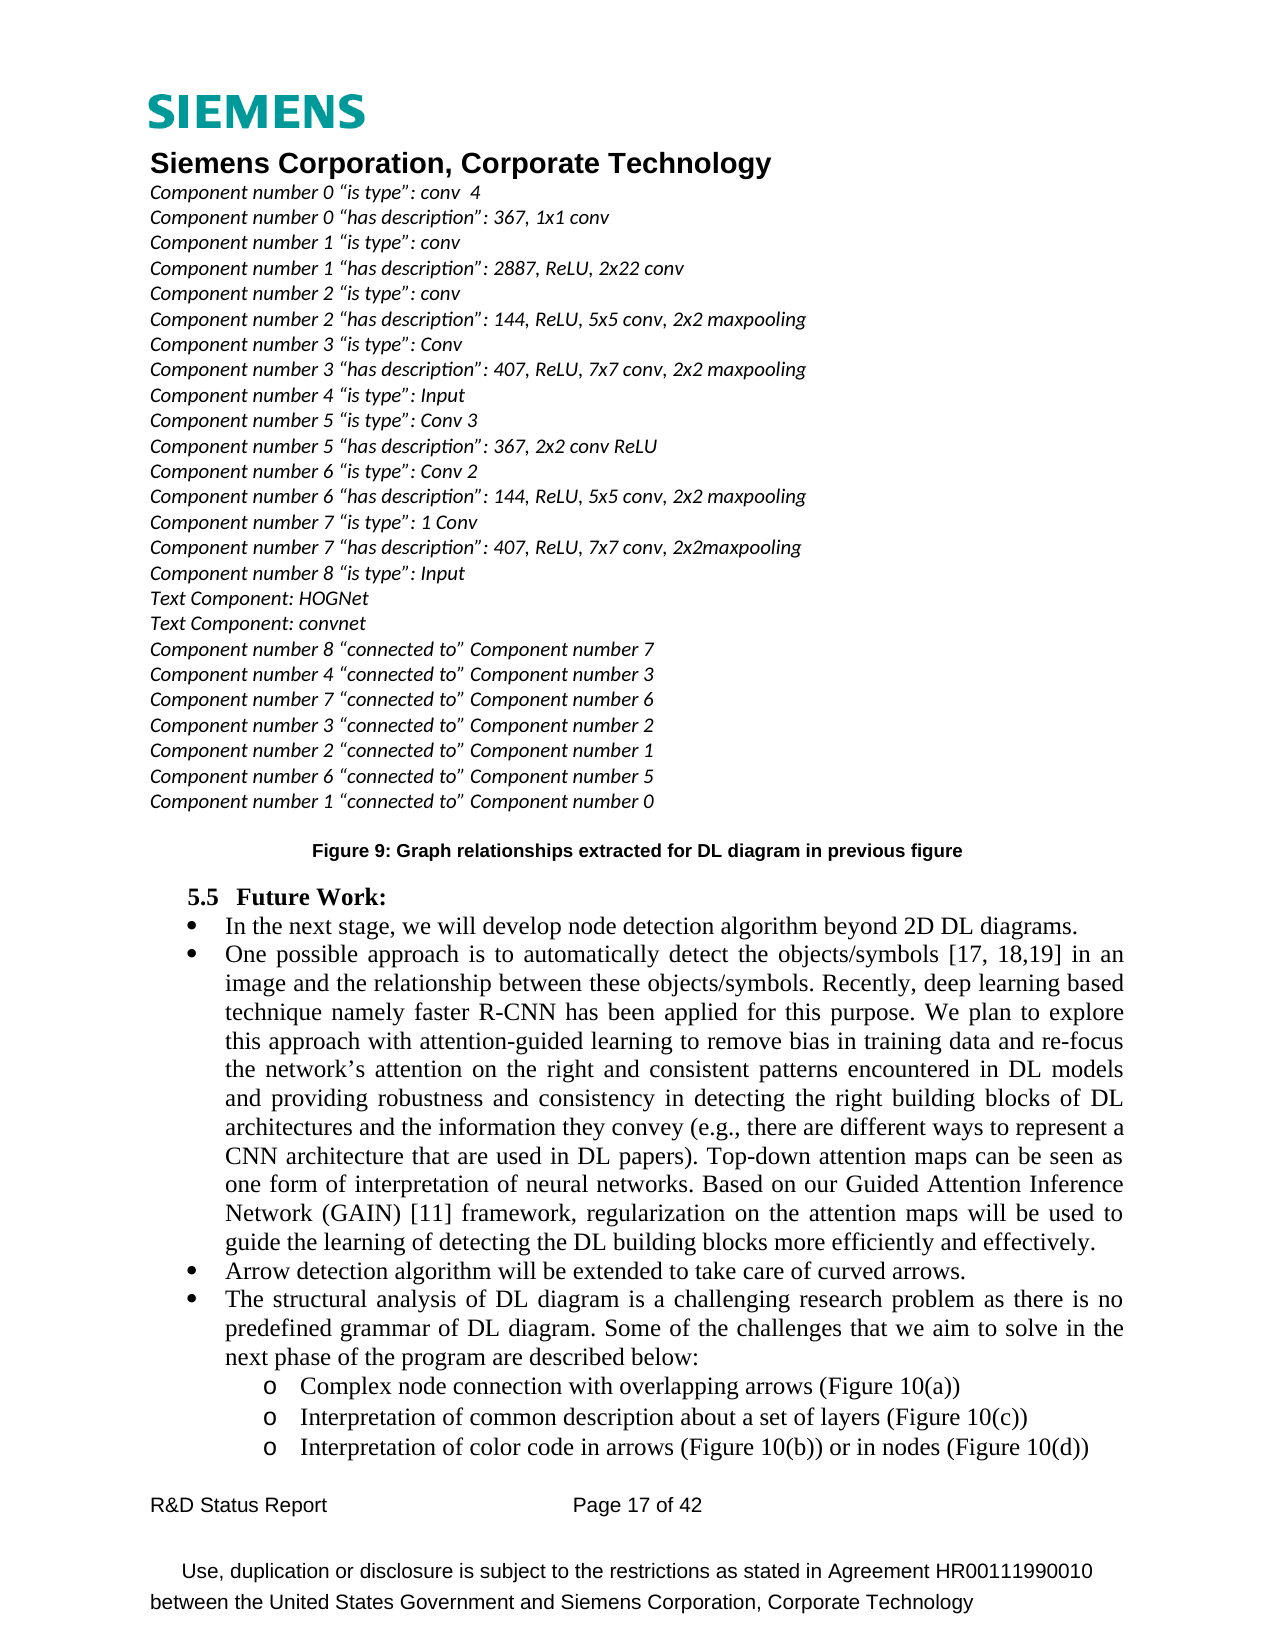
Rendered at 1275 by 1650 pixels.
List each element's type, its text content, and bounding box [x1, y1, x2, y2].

list The structural analysis of DL diagram is a challenging research problem as there is no predefined grammar of DL diagram. Some of the challenges that we aim to solve in the next phase of the program are described below: [187, 1284, 1125, 1371]
list One possible approach is to automatically detect the objects/symbols [17, 18,19] in an image and the relationship between these objects/symbols. Recently, deep learning based technique namely faster R-CNN has been applied for this purpose. We plan to explore this approach with attention-guided learning to remove bias in training data and re-focus the network’s attention on the right and consistent patterns encountered in DL models and providing robustness and consistency in detecting the right building blocks of DL architectures and the information they convey (e.g., there are different ways to represent a CNN architecture that are used in DL papers). Top-down attention maps can be seen as one form of interpretation of neural networks. Based on our Guided Attention Inference Network (GAIN) [11] framework, regularization on the attention maps will be used to guide the learning of detecting the DL building blocks more efficiently and effectively. [187, 939, 1125, 1256]
subtitle Future Work: [187, 882, 1125, 911]
list Arrow detection algorithm will be extended to take care of curved arrows. [187, 1256, 1125, 1284]
list In the next stage, we will develop node detection algorithm beyond 2D DL diagrams. [187, 911, 1125, 939]
list Interpretation of color code in arrows (Figure 10(b)) or in nodes (Figure 10(d)) [262, 1432, 1125, 1463]
text Figure 9: Graph relationships extracted for DL diagram in previous figure [150, 839, 1125, 861]
list Interpretation of common description about a set of layers (Figure 10(c)) [262, 1402, 1125, 1432]
list Complex node connection with overlapping arrows (Figure 10(a)) [262, 1371, 1125, 1402]
